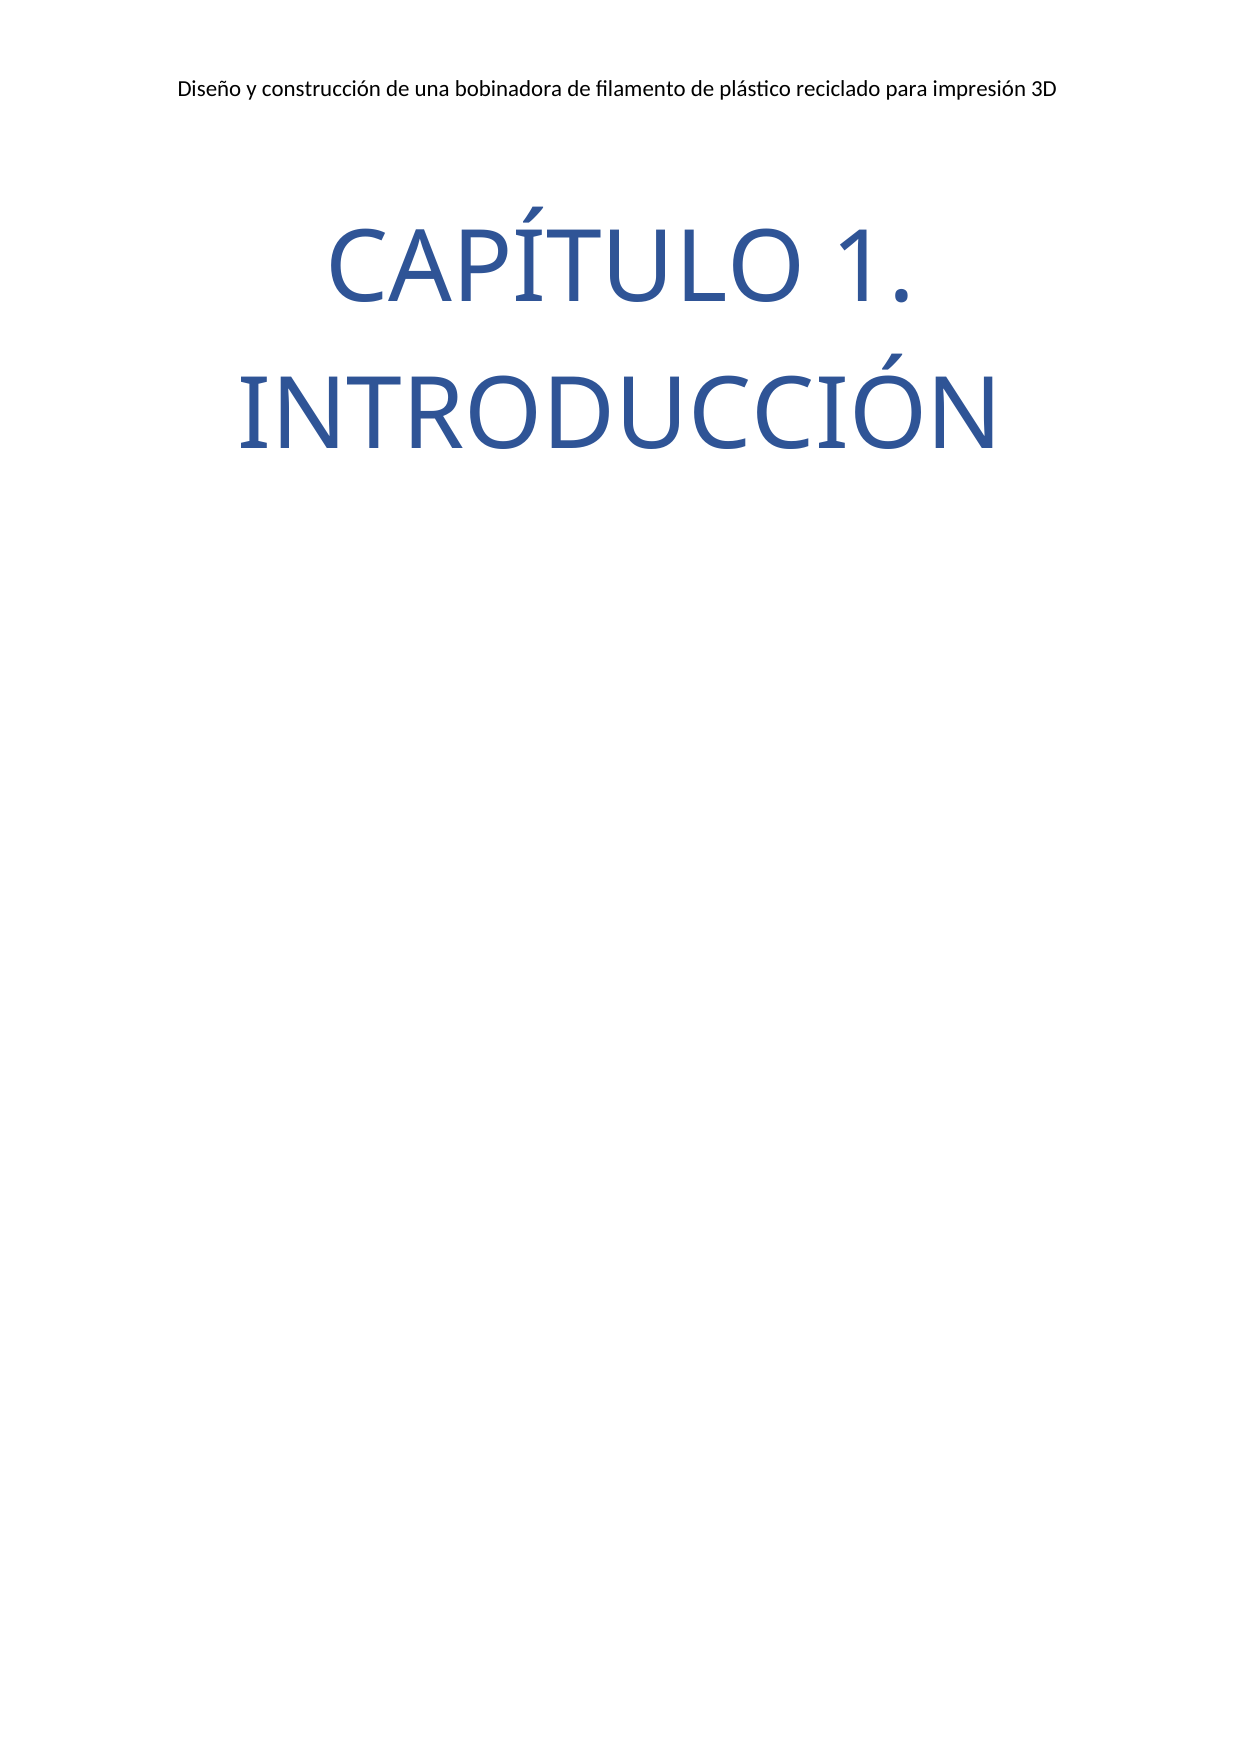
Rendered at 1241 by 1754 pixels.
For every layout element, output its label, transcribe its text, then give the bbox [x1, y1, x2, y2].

text CAPÍTULO 1. INTRODUCCIÓN [177, 194, 1063, 478]
